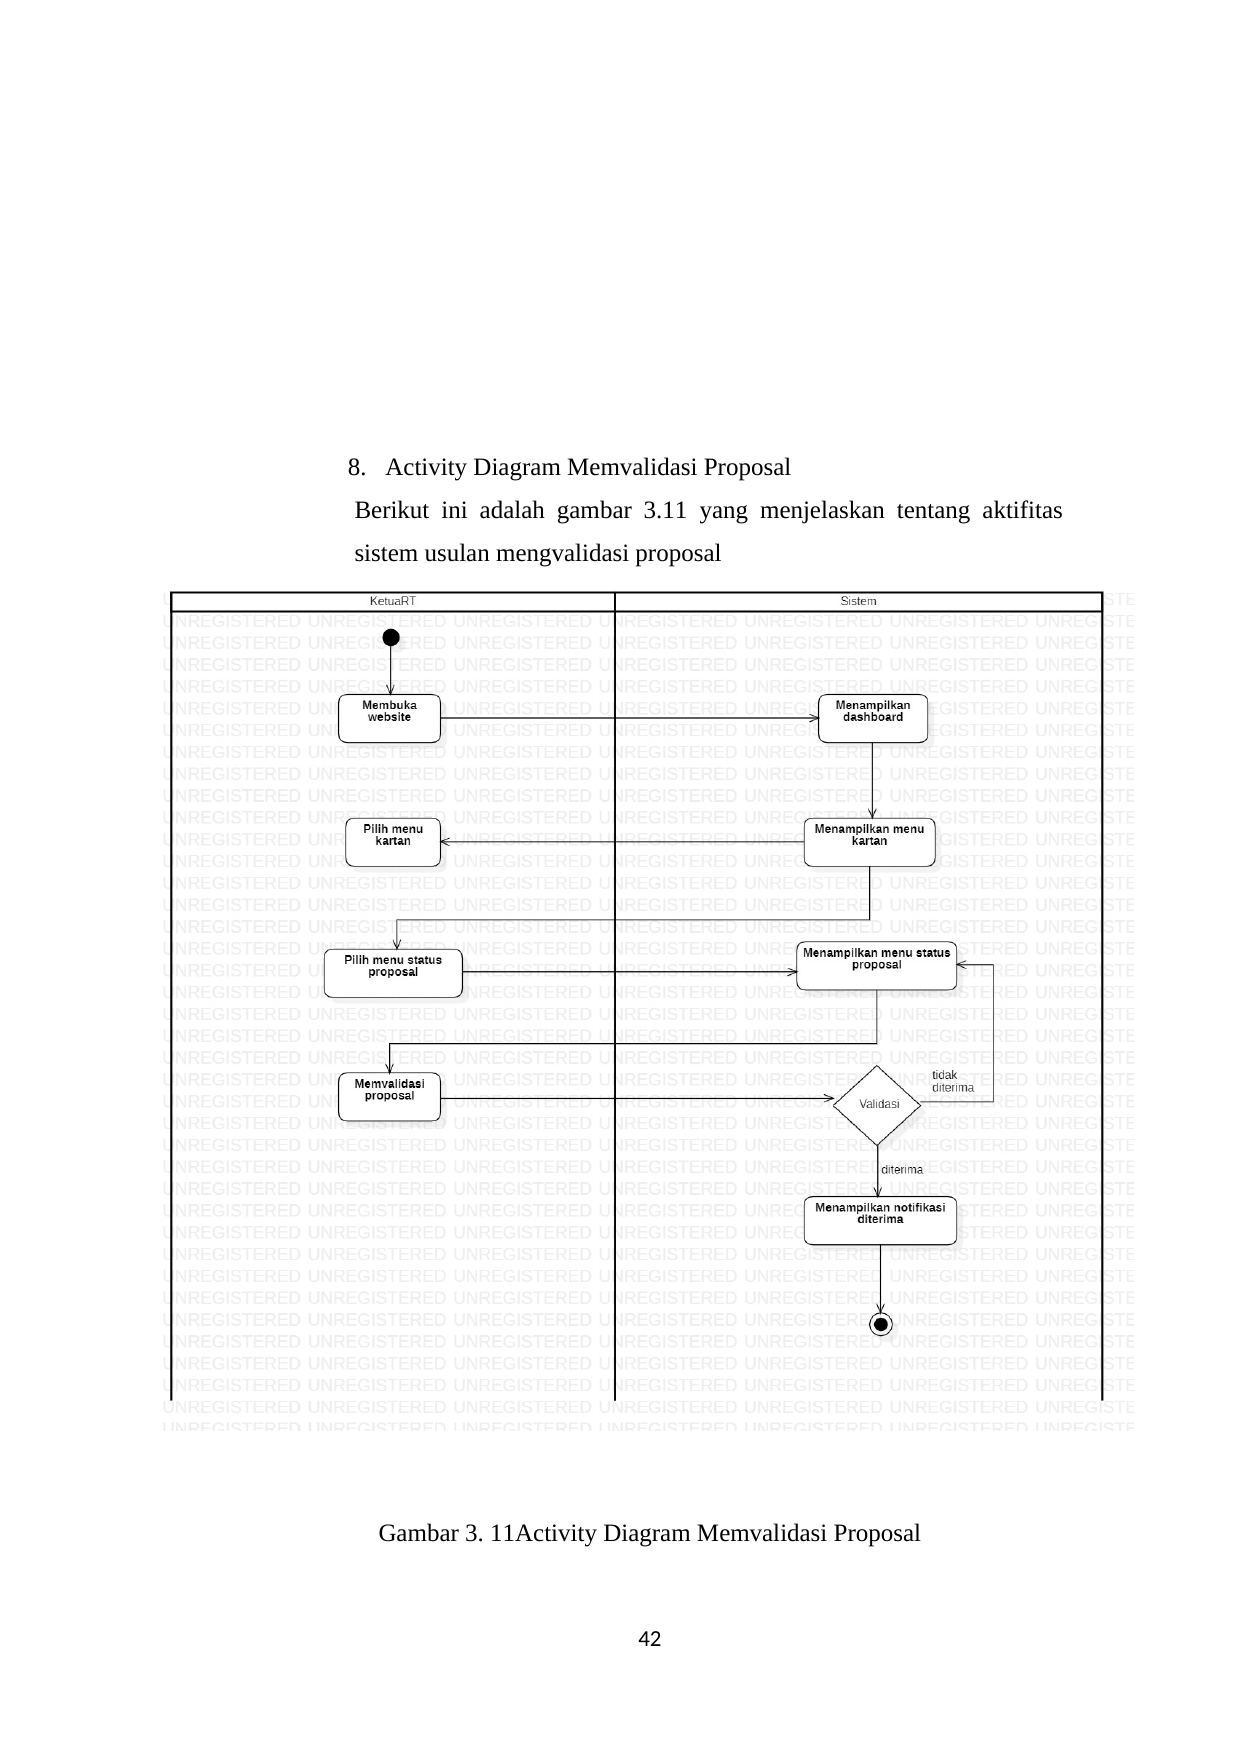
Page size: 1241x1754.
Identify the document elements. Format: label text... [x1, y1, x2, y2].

picture [162, 583, 1134, 1431]
text Gambar 3. 11Activity Diagram Memvalidasi Proposal [236, 1518, 1063, 1547]
list Berikut ini adalah gambar 3.11 yang menjelaskan tentang aktifitas sistem usulan mengvalidasi proposal [354, 495, 1063, 567]
list Activity Diagram Memvalidasi Proposal [348, 452, 1063, 481]
